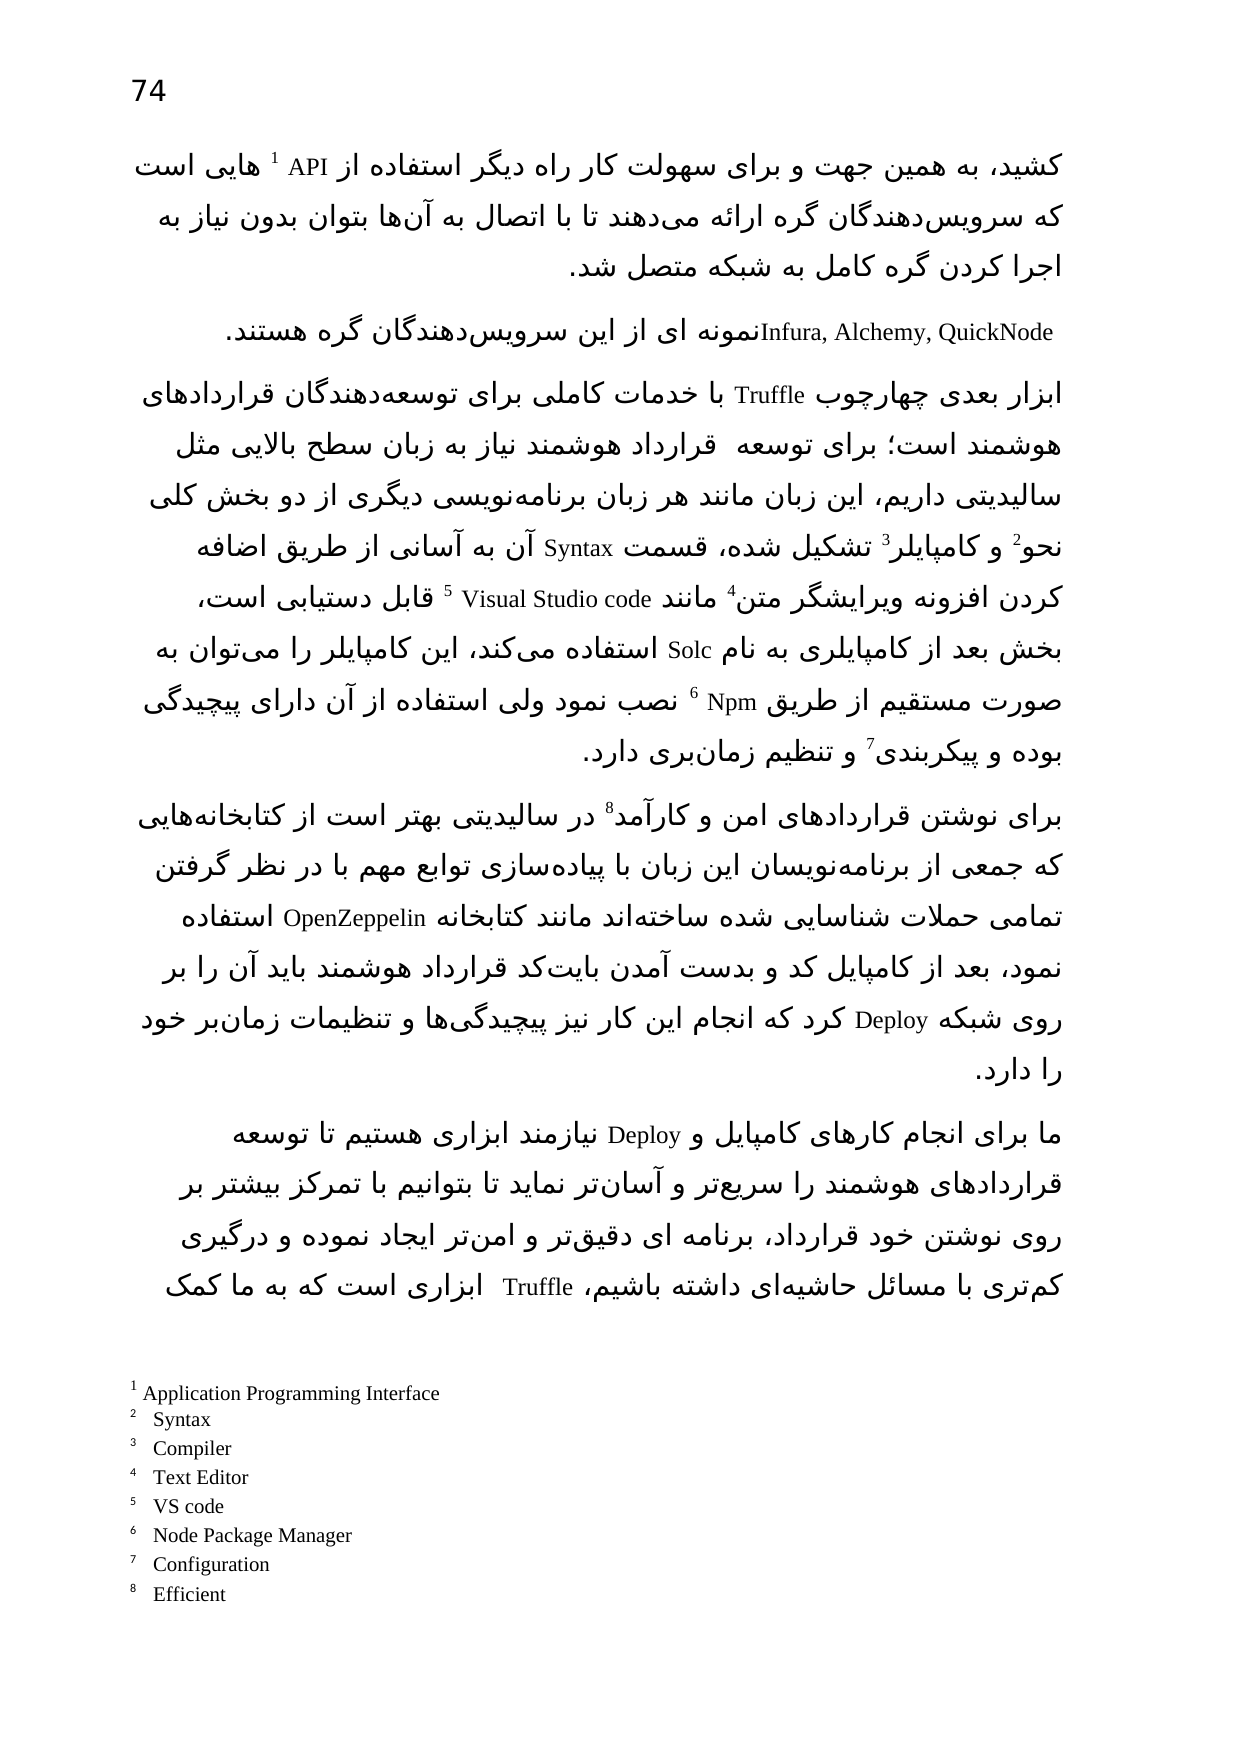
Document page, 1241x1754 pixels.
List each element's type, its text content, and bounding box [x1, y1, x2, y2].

text ابزار بعدی چهارچوب Truffle با خدمات کاملی برای توسعه‌دهندگان قرارداد‌های هوشمند است؛ برای توسعه قرارداد هوشمند نیاز به زبان سطح بالایی مثل سالیدیتی داریم، این زبان مانند هر زبان برنامه‌نویسی دیگری از دو بخش کلی نحو و کامپایلر تشکیل شده، قسمت Syntax آن به آسانی از طریق اضافه کردن افزونه ویرایشگر متن مانند Visual Studio code قابل دستیابی است، بخش بعد از کامپایلری به نام Solc استفاده می‌کند، این کامپایلر را می‌توان به صورت مستقیم از طریق Npm نصب نمود ولی استفاده از آن دارای پیچیدگی بوده و پیکربندی و تنظیم زمان‌بری دارد. [130, 377, 1063, 768]
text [130, 1116, 1063, 1303]
text Infura, Alchemy, QuickNodeنمونه ای از این سرویس‌دهندگان گره هستند. [130, 313, 1063, 347]
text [130, 148, 1063, 284]
text برای نوشتن قرارداد‌های امن و کارآمد در سالیدیتی بهتر است از کتابخانه‌هایی که جمعی از برنامه‌نویسان این زبان با پیاده‌سازی توابع مهم با در نظر گرفتن تمامی حملات شناسایی شده ساخته‌اند مانند کتابخانه OpenZeppelin استفاده نمود، بعد از کامپایل کد و بدست آمدن بایت‌کد قرارداد هوشمند باید آن را بر روی شبکه Deploy کرد که انجام این کار نیز پیچیدگی‌ها و تنظیمات زمان‌بر خود را دارد. [130, 798, 1063, 1086]
